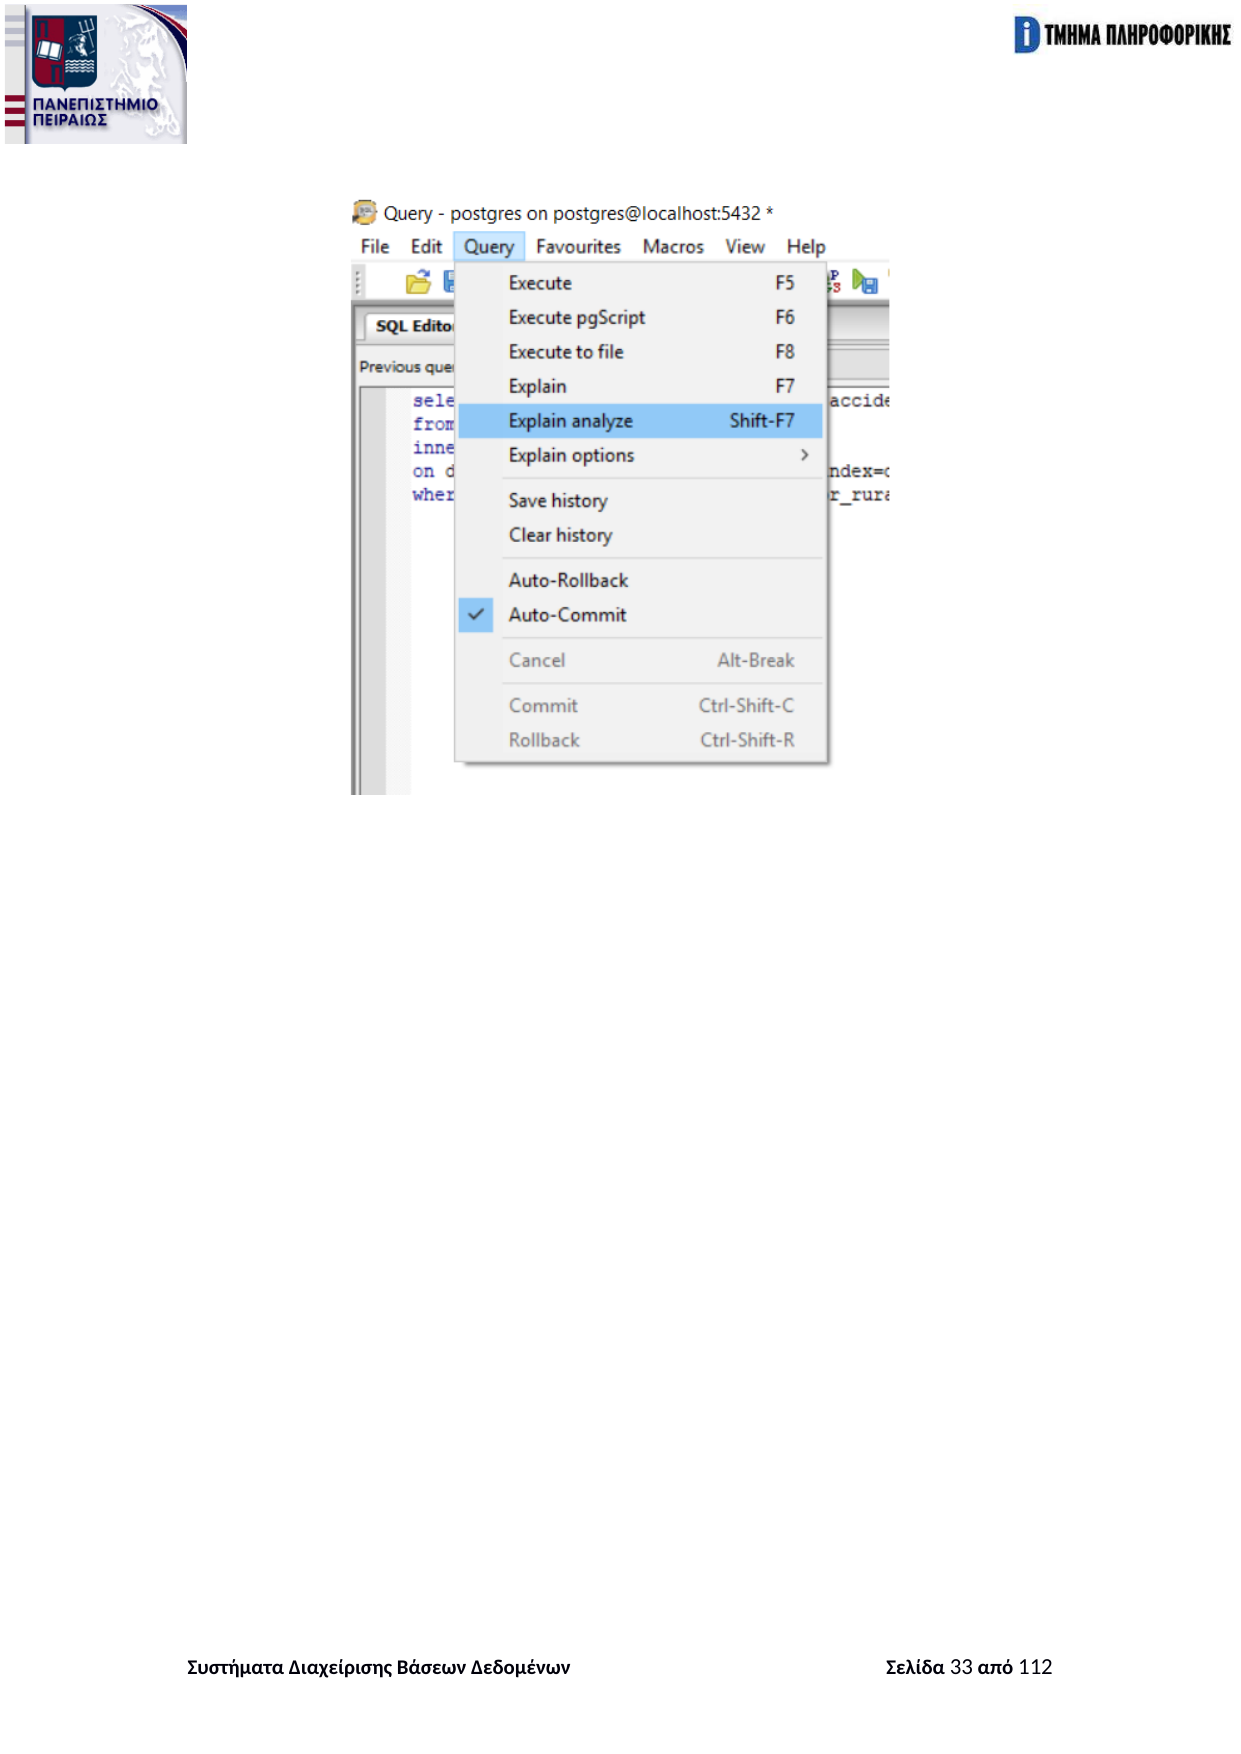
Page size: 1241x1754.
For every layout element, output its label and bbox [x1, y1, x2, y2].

picture [4, 4, 187, 144]
picture [350, 195, 890, 795]
picture [1012, 4, 1234, 67]
